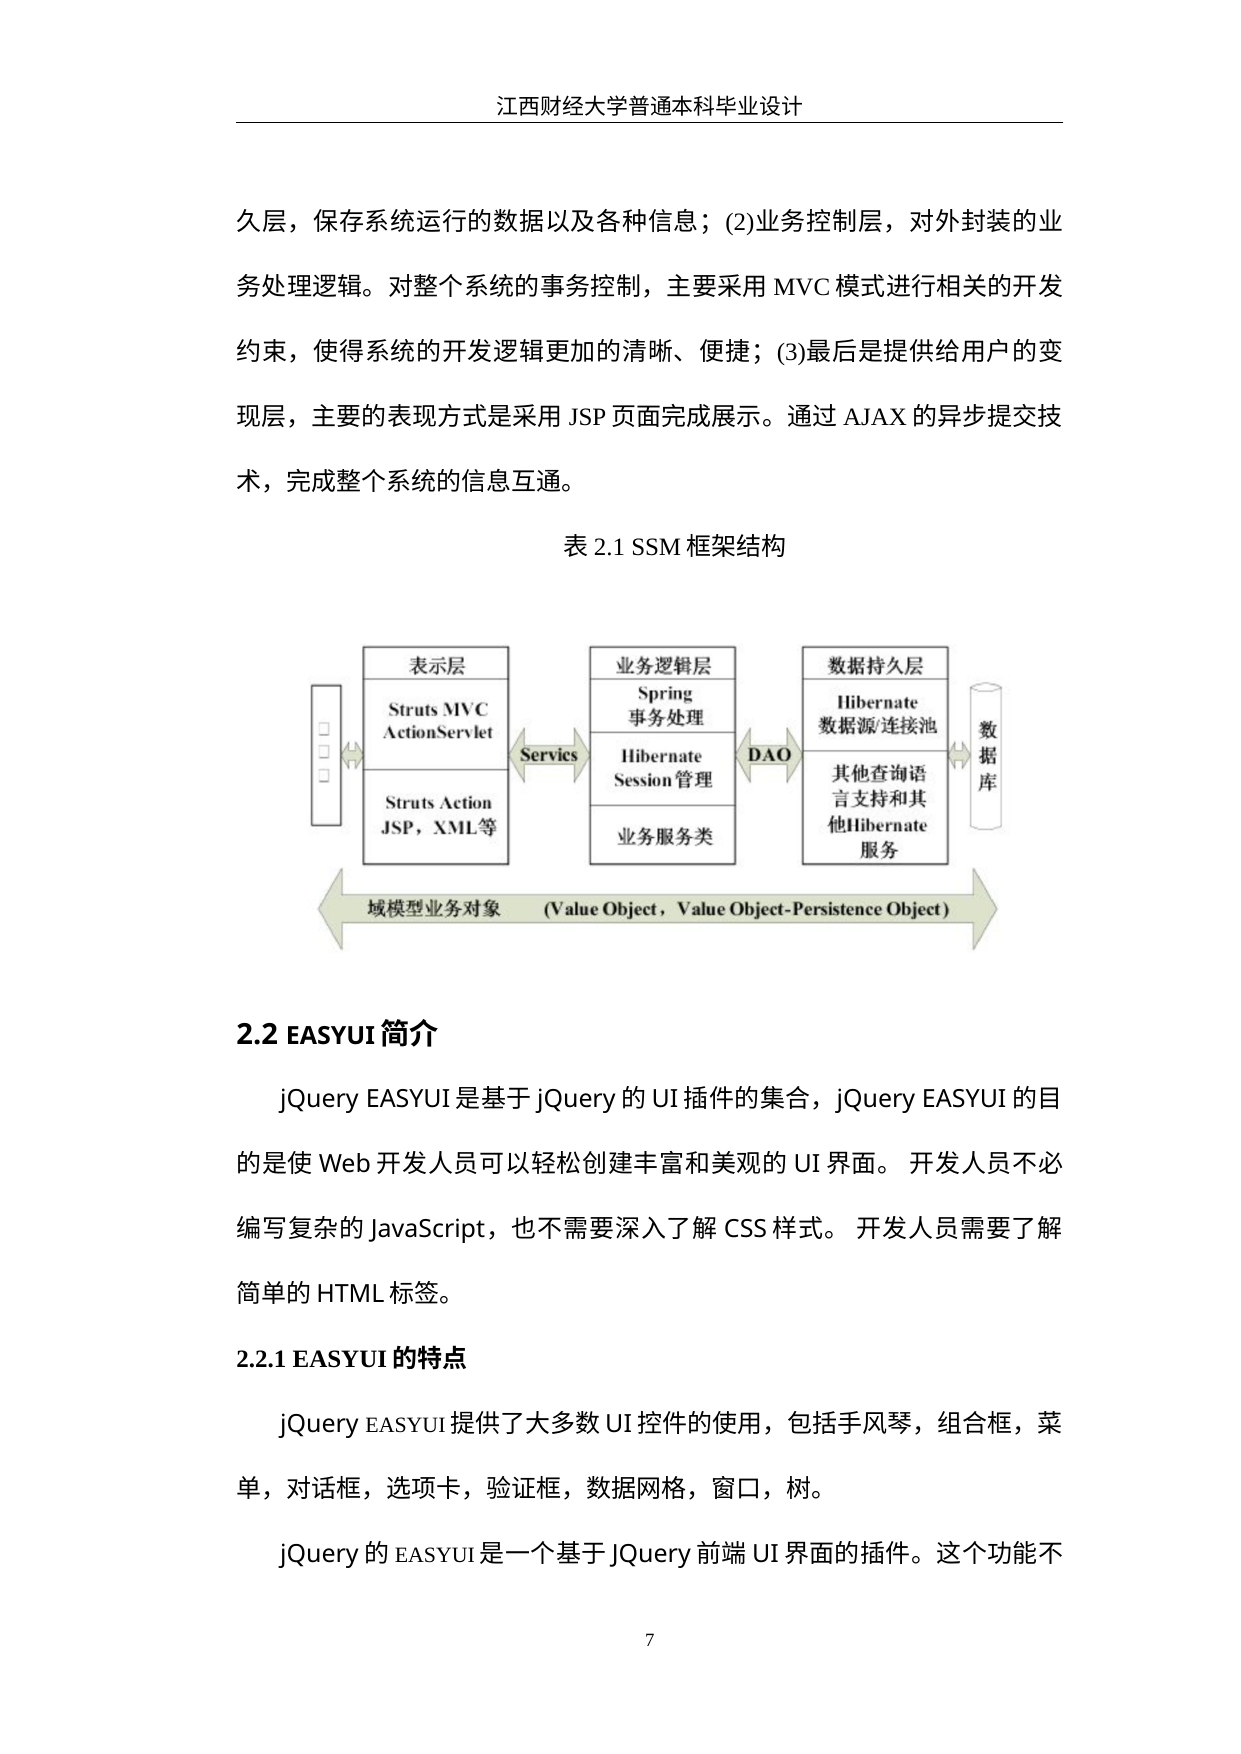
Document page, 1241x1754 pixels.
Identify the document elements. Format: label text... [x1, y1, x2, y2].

text jQuery EASYUI是基于jQuery的UI插件的集合，jQuery EASYUI的目的是使Web开发人员可以轻松创建丰富和美观的UI界面。 开发人员不必编写复杂的JavaScript，也不需要深入了解CSS样式。 开发人员需要了解简单的HTML标签。 [236, 1064, 1063, 1324]
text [236, 187, 1063, 512]
text 表2.1 SSM框架结构 [236, 512, 1063, 577]
subtitle 2.2 EASYUI简介 [236, 999, 1063, 1064]
picture [236, 589, 1064, 988]
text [236, 1519, 1063, 1584]
text jQuery EASYUI提供了大多数UI控件的使用，包括手风琴，组合框，菜单，对话框，选项卡，验证框，数据网格，窗口，树。 [236, 1389, 1063, 1519]
subtitle 2.2.1 EASYUI的特点 [236, 1324, 1063, 1389]
